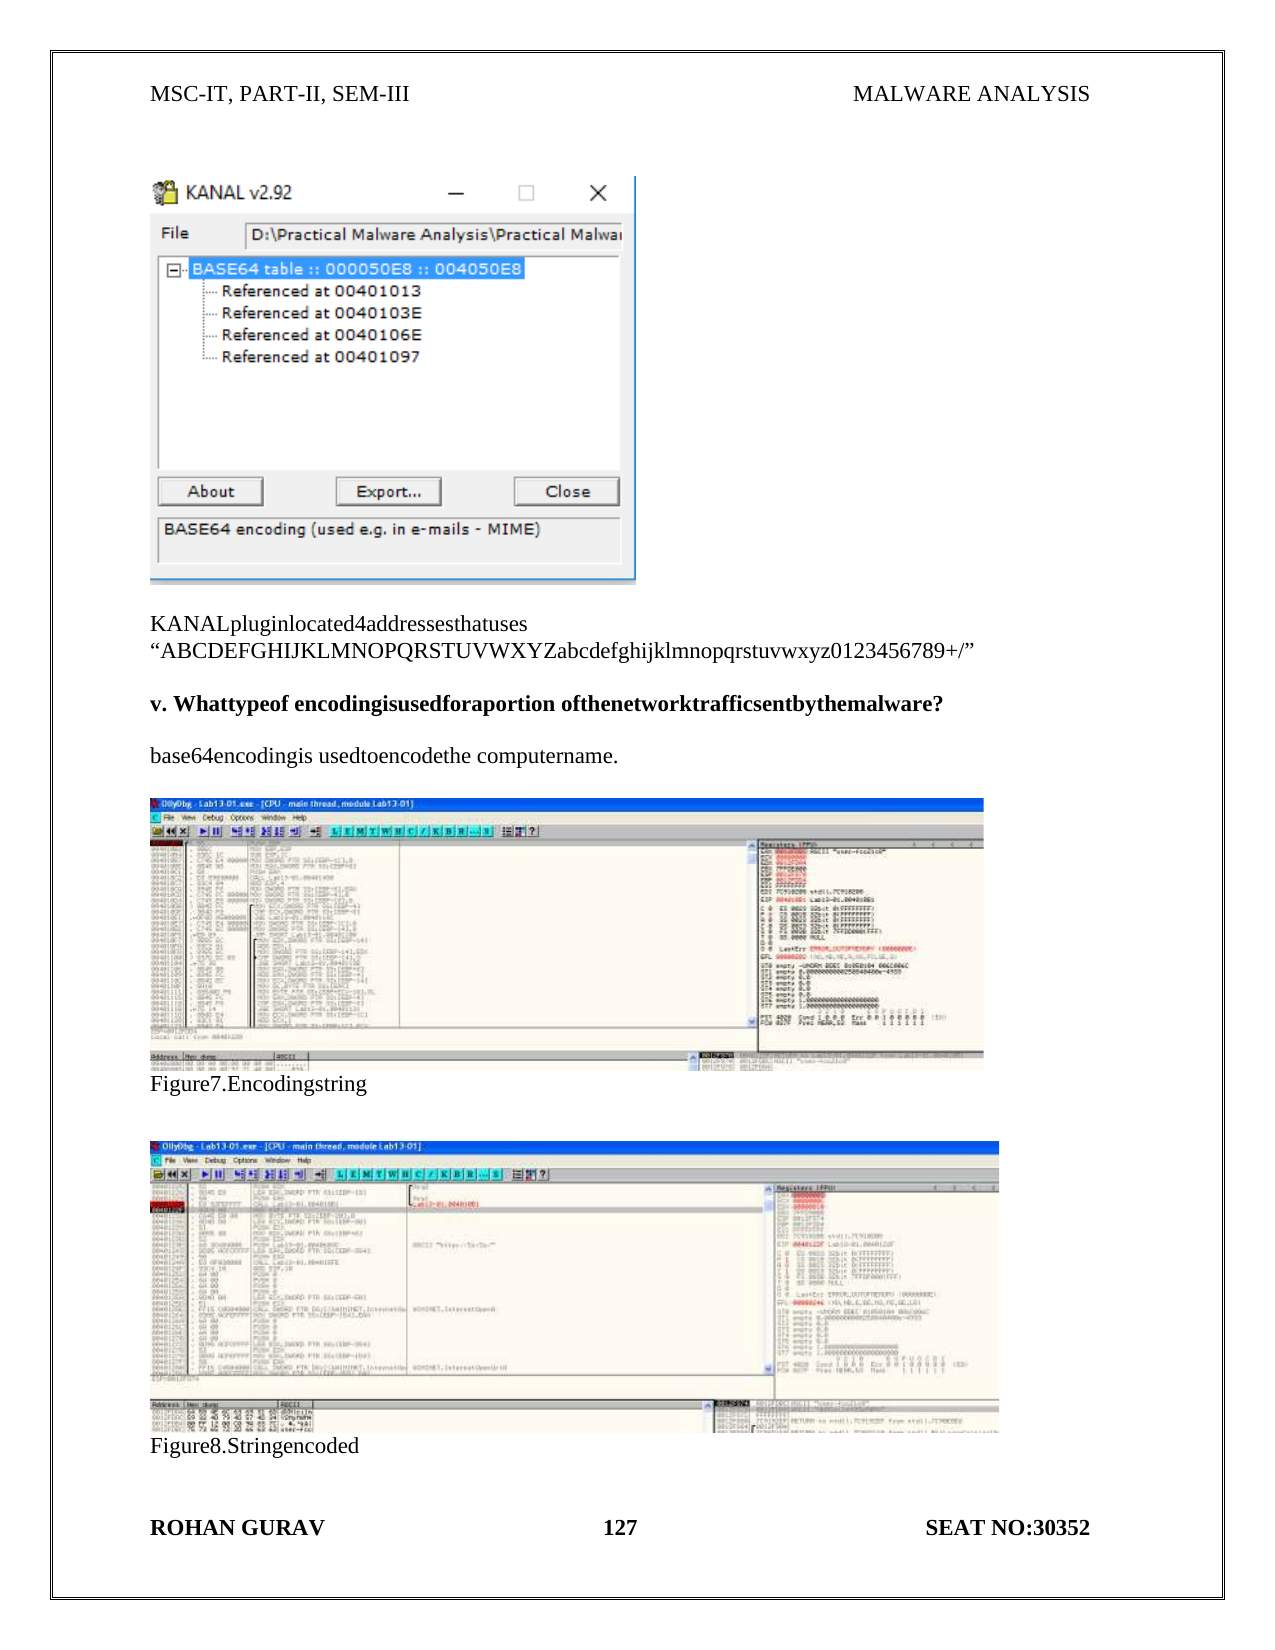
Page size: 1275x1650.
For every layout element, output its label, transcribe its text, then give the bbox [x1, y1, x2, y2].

picture [150, 1141, 1000, 1433]
text base64encodingis usedtoencodethe computername. [150, 742, 1125, 769]
subtitle v. Whattypeof encodingisusedforaportion ofthenetworktrafficsentbythemalware? [150, 689, 1125, 716]
text KANALpluginlocated4addressesthatuses [150, 611, 1125, 637]
picture [150, 176, 636, 585]
picture [150, 798, 984, 1071]
text “ABCDEFGHIJKLMNOPQRSTUVWXYZabcdefghijklmnopqrstuvwxyz0123456789+/” [150, 637, 1125, 663]
